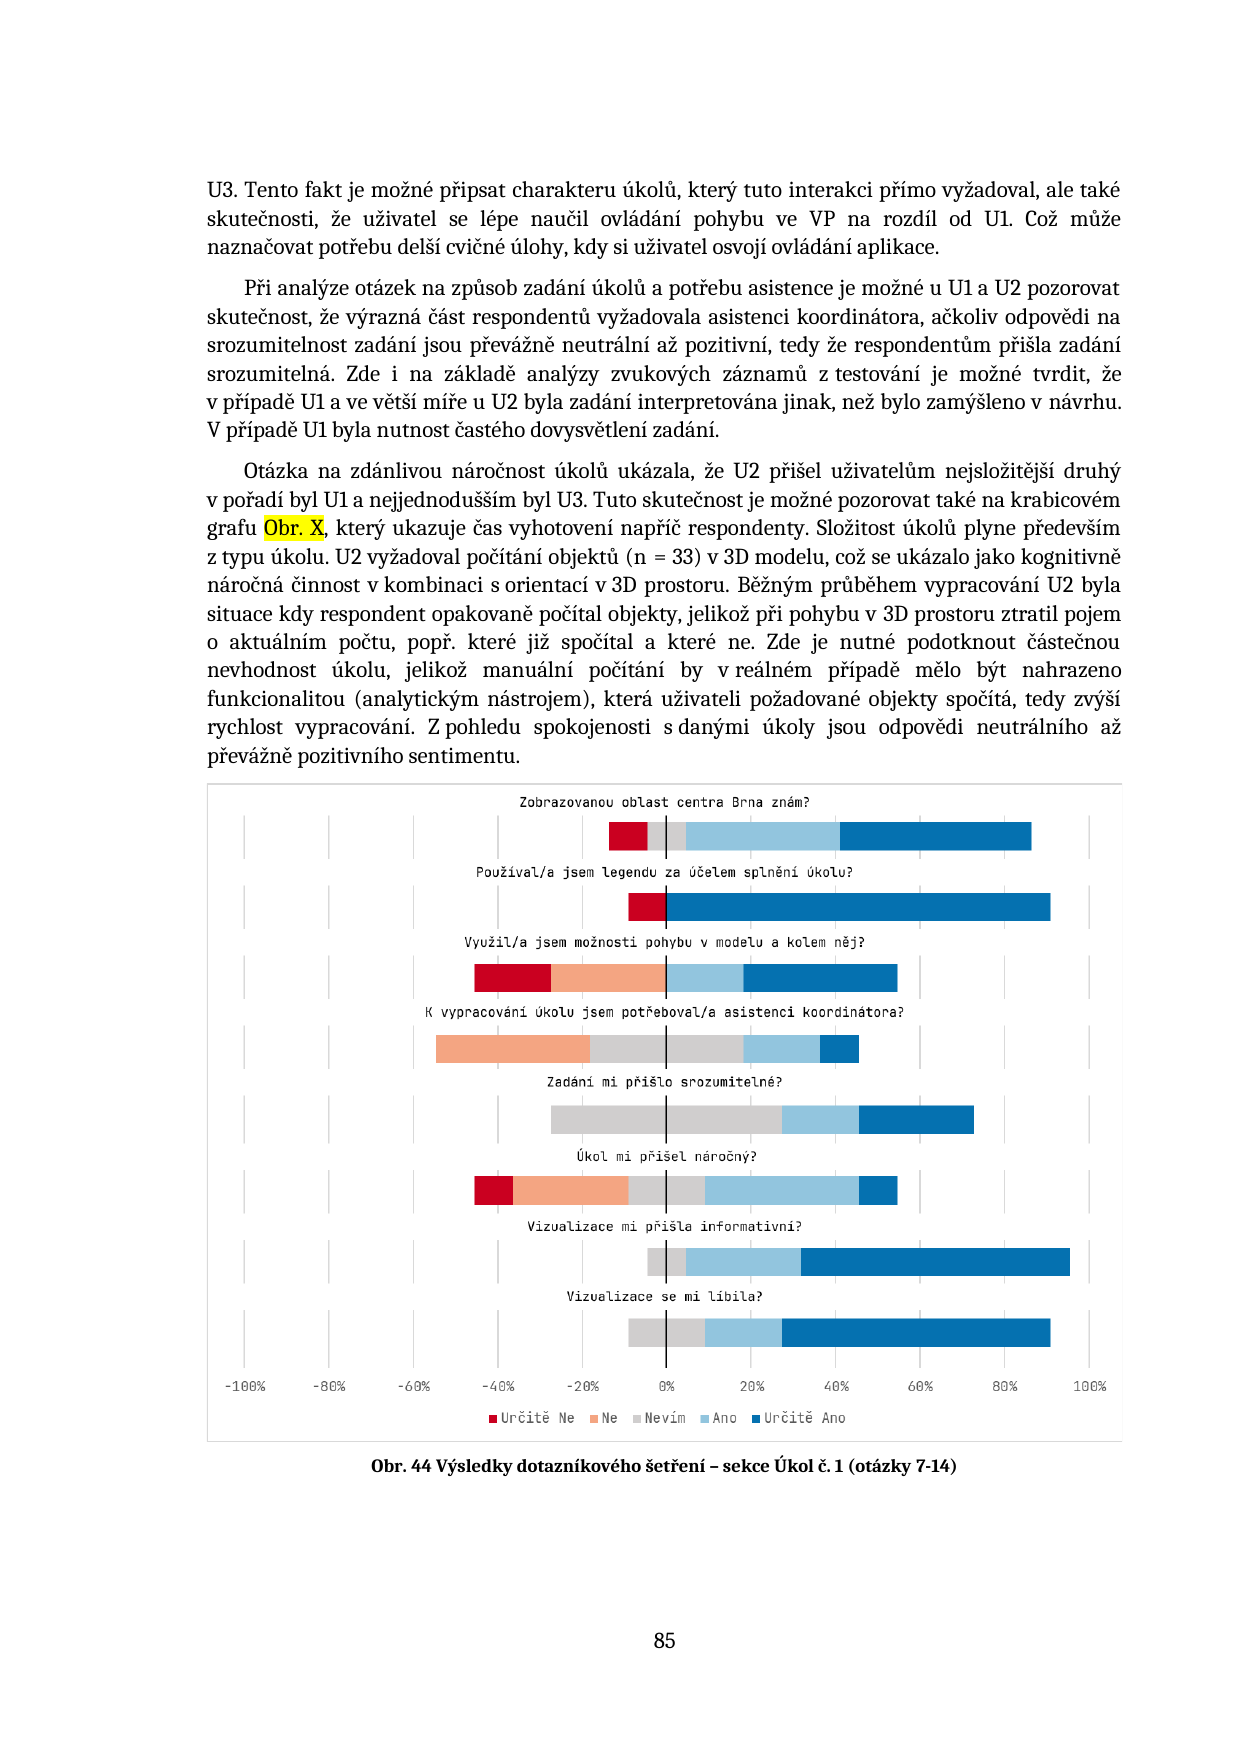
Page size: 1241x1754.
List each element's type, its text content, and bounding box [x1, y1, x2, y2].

picture [206, 783, 1123, 1442]
text Při analýze otázek na způsob zadání úkolů a potřebu asistence je možné u U1 a U2 pozorovat skutečnost, že výrazná část respondentů vyžadovala asistenci koordinátora, ačkoliv odpovědi na srozumitelnost zadání jsou převážně neutrální až pozitivní, tedy že respondentům přišla zadání srozumitelná. Zde i na základě analýzy zvukových záznamů z testování je možné tvrdit, že v případě U1 a ve větší míře u U2 byla zadání interpretována jinak, než bylo zamýšleno v návrhu. V případě U1 byla nutnost častého dovysvětlení zadání. [207, 275, 1122, 443]
text Otázka na zdánlivou náročnost úkolů ukázala, že U2 přišel uživatelům nejsložitější druhý v pořadí byl U1 a nejjednodušším byl U3. Tuto skutečnost je možné pozorovat také na krabicovém grafu Obr. X, který ukazuje čas vyhotovení napříč respondenty. Složitost úkolů plyne především z typu úkolu. U2 vyžadoval počítání objektů (n = 33) v 3D modelu, což se ukázalo jako kognitivně náročná činnost v kombinaci s orientací v 3D prostoru. Běžným průběhem vypracování U2 byla situace kdy respondent opakovaně počítal objekty, jelikož při pohybu v 3D prostoru ztratil pojem o aktuálním počtu, popř. které již spočítal a které ne. Zde je nutné podotknout částečnou nevhodnost úkolu, jelikož manuální počítání by v reálném případě mělo být nahrazeno funkcionalitou (analytickým nástrojem), která uživateli požadované objekty spočítá, tedy zvýší rychlost vypracování. Z pohledu spokojenosti s danými úkoly jsou odpovědi neutrálního až převážně pozitivního sentimentu. [207, 458, 1122, 769]
text Obr. Výsledky dotazníkového šetření – sekce Úkol č. 1 (otázky 7-14) [207, 1456, 1122, 1477]
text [207, 177, 1122, 260]
